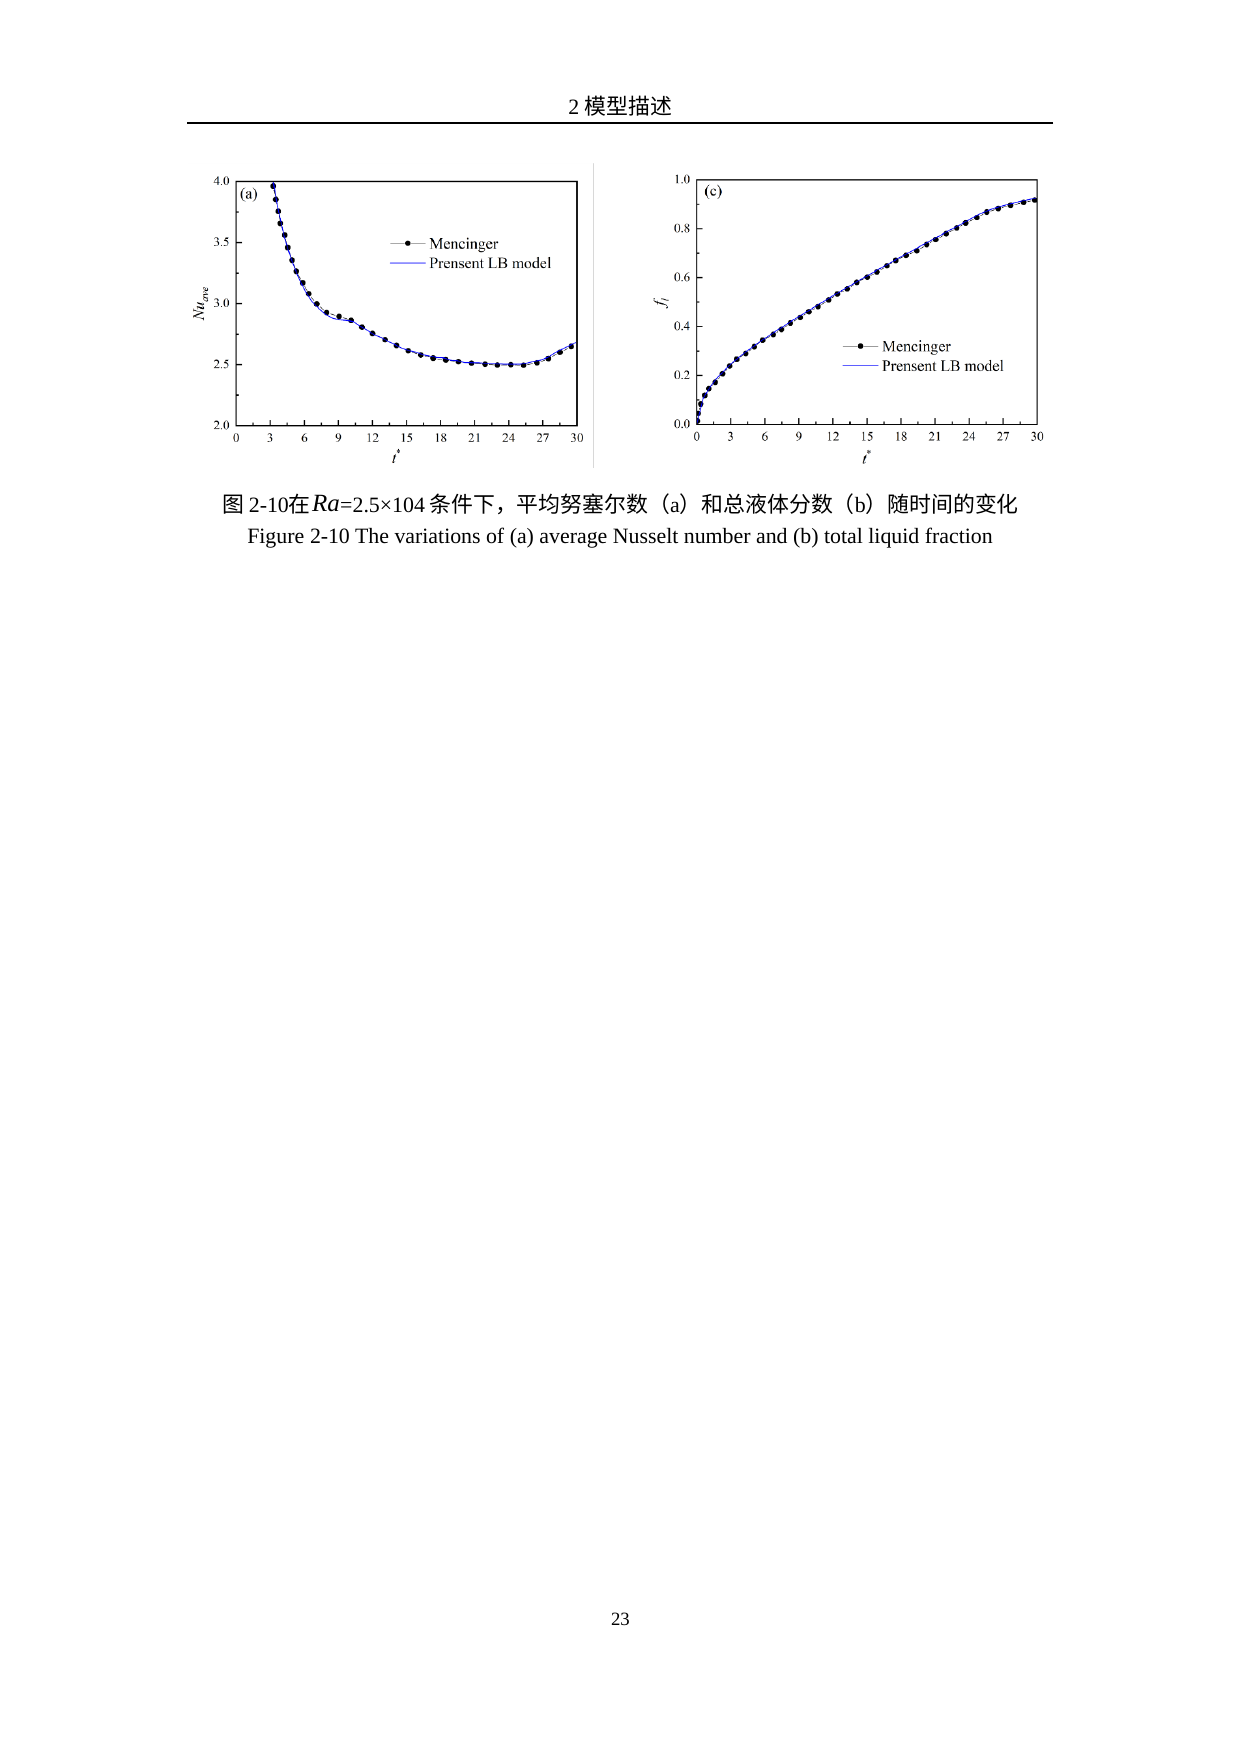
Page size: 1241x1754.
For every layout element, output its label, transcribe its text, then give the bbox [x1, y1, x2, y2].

picture [187, 162, 1053, 468]
